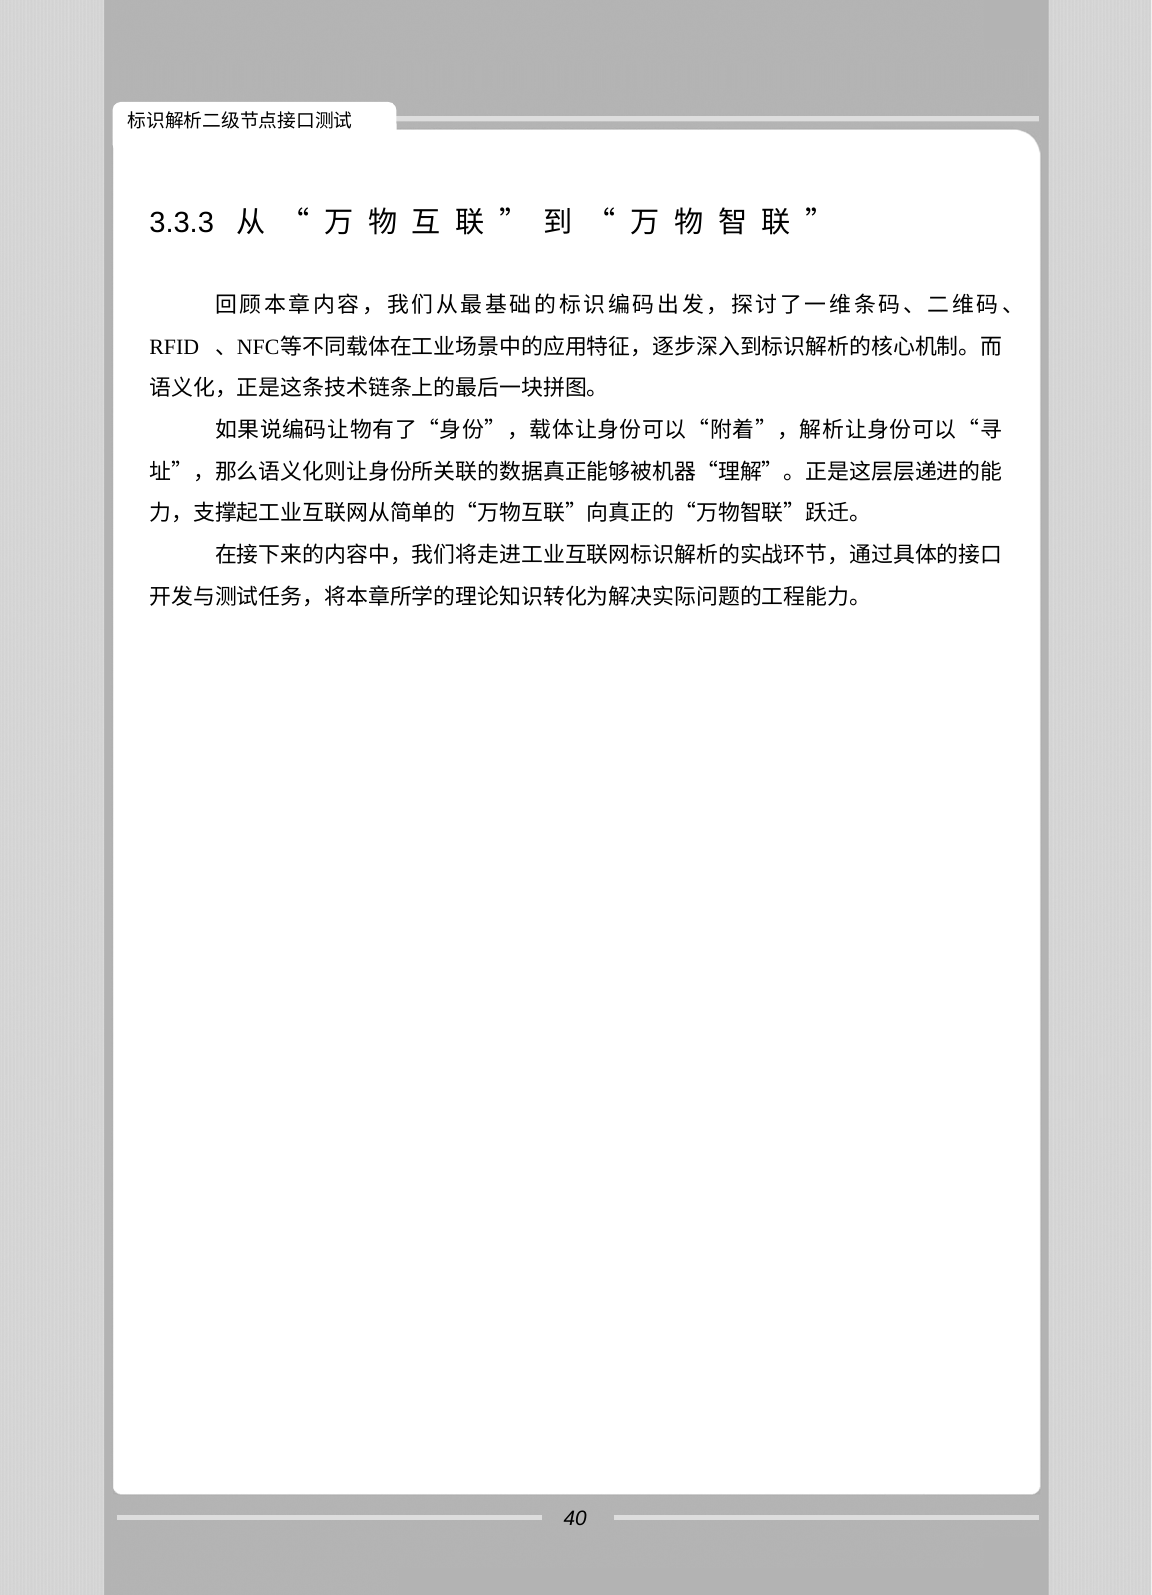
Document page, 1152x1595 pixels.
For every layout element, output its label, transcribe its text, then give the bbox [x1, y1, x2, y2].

text 如果说编码让物有了“身份”，载体让身份可以“附着”，解析让身份可以“寻址”，那么语义化则让身份所关联的数据真正能够被机器“理解”。正是这层层递进的能力，支撑起工业互联网从简单的“万物互联”向真正的“万物智联”跃迁。 [149, 407, 1002, 532]
subtitle 3.3.3 从“万物互联”到“万物智联” [149, 178, 1002, 261]
picture [0, 0, 1152, 1595]
text 在接下来的内容中，我们将走进工业互联网标识解析的实战环节，通过具体的接口开发与测试任务，将本章所学的理论知识转化为解决实际问题的工程能力。 [149, 532, 1002, 615]
text 回顾本章内容，我们从最基础的标识编码出发，探讨了一维条码、二维码、RFID、NFC等不同载体在工业场景中的应用特征，逐步深入到标识解析的核心机制。而语义化，正是这条技术链条上的最后一块拼图。 [149, 282, 1002, 407]
